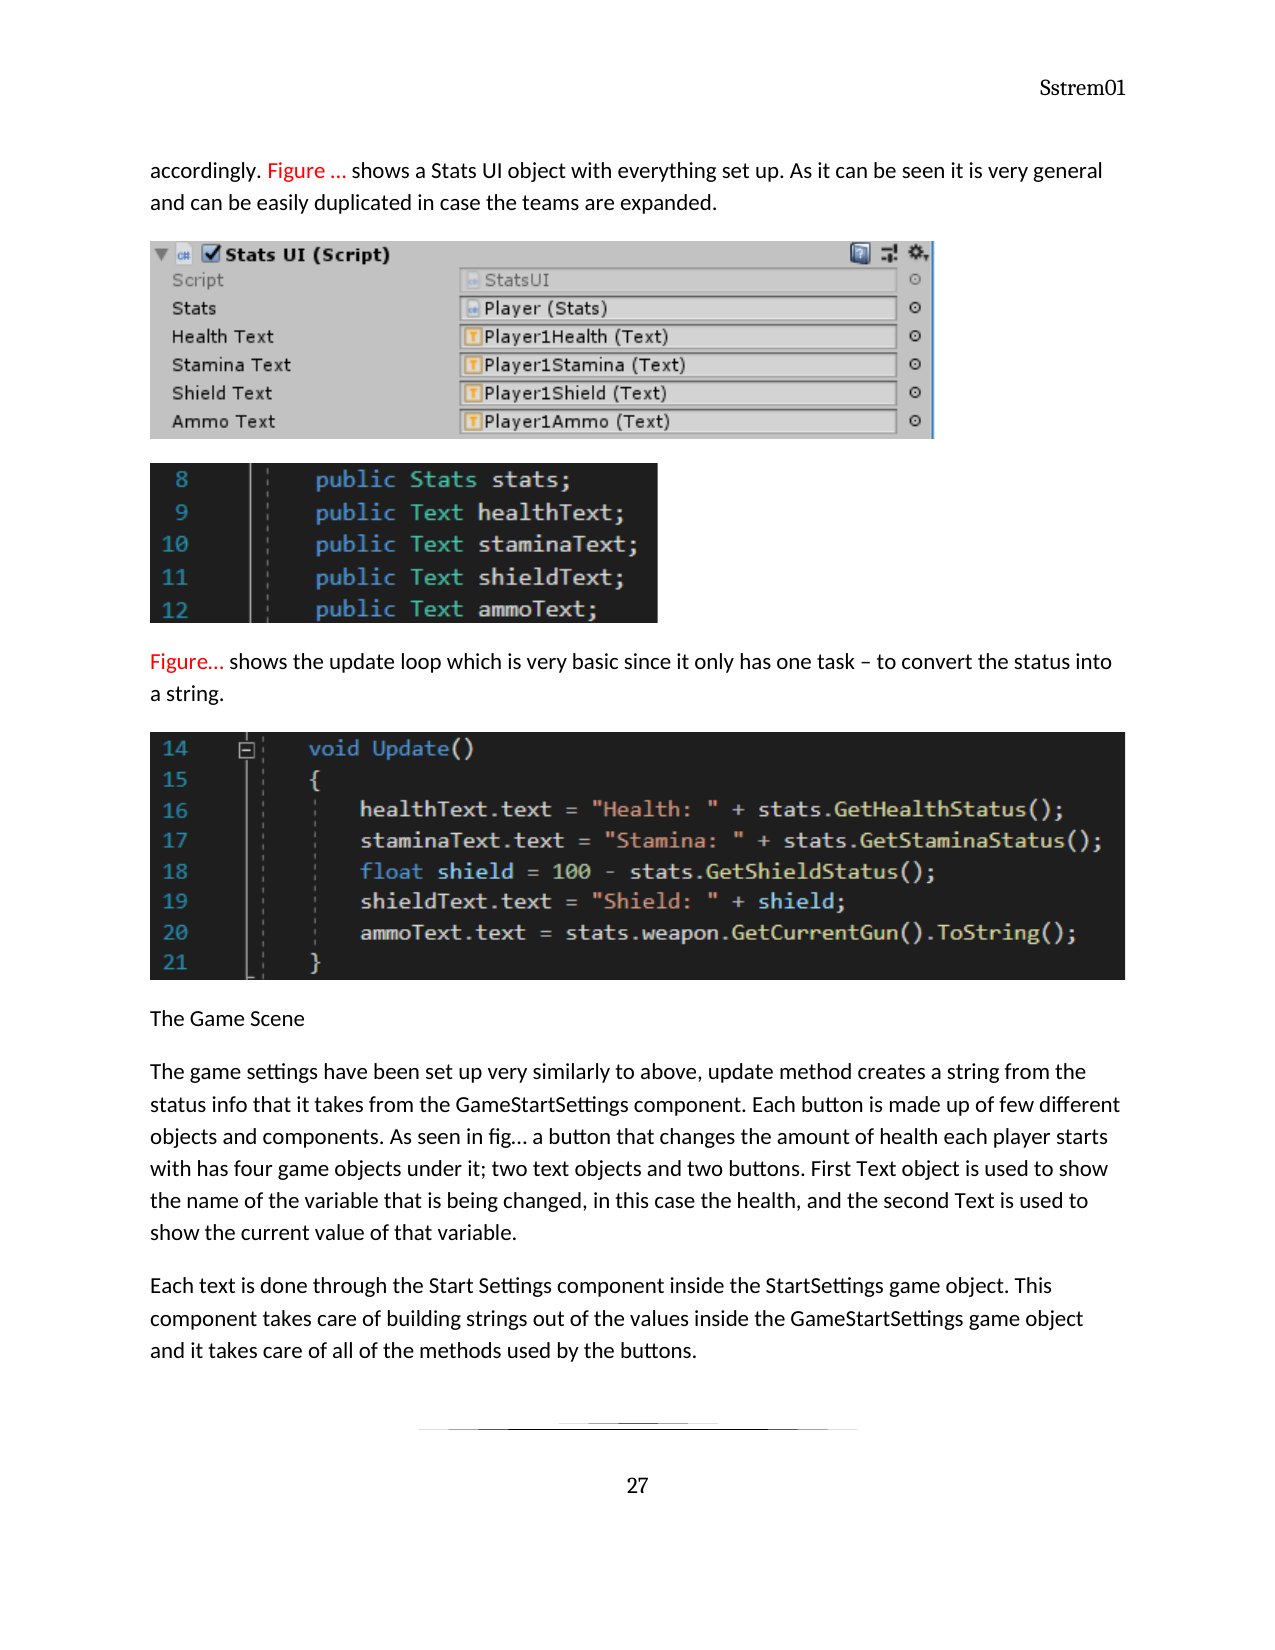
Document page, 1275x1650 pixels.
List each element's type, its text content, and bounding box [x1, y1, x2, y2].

text The Game Scene [150, 1004, 1125, 1032]
picture [150, 463, 658, 623]
text The game settings have been set up very similarly to above, update method creates a string from the status info that it takes from the GameStartSettings component. Each button is made up of few different objects and components. As seen in fig… a button that changes the amount of health each player starts with has four game objects under it; two text objects and two buttons. First Text object is used to show the name of the variable that is being changed, in this case the health, and the second Text is used to show the current value of that variable. [150, 1057, 1125, 1246]
picture [150, 241, 935, 439]
text Figure… shows the update loop which is very basic since it only has one task – to convert the status into a string. [150, 647, 1125, 707]
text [150, 156, 1125, 216]
picture [150, 732, 1125, 980]
text Each text is done through the Start Settings component inside the StartSettings game object. This component takes care of building strings out of the values inside the GameStartSettings game object and it takes care of all of the methods used by the buttons. [150, 1271, 1125, 1364]
